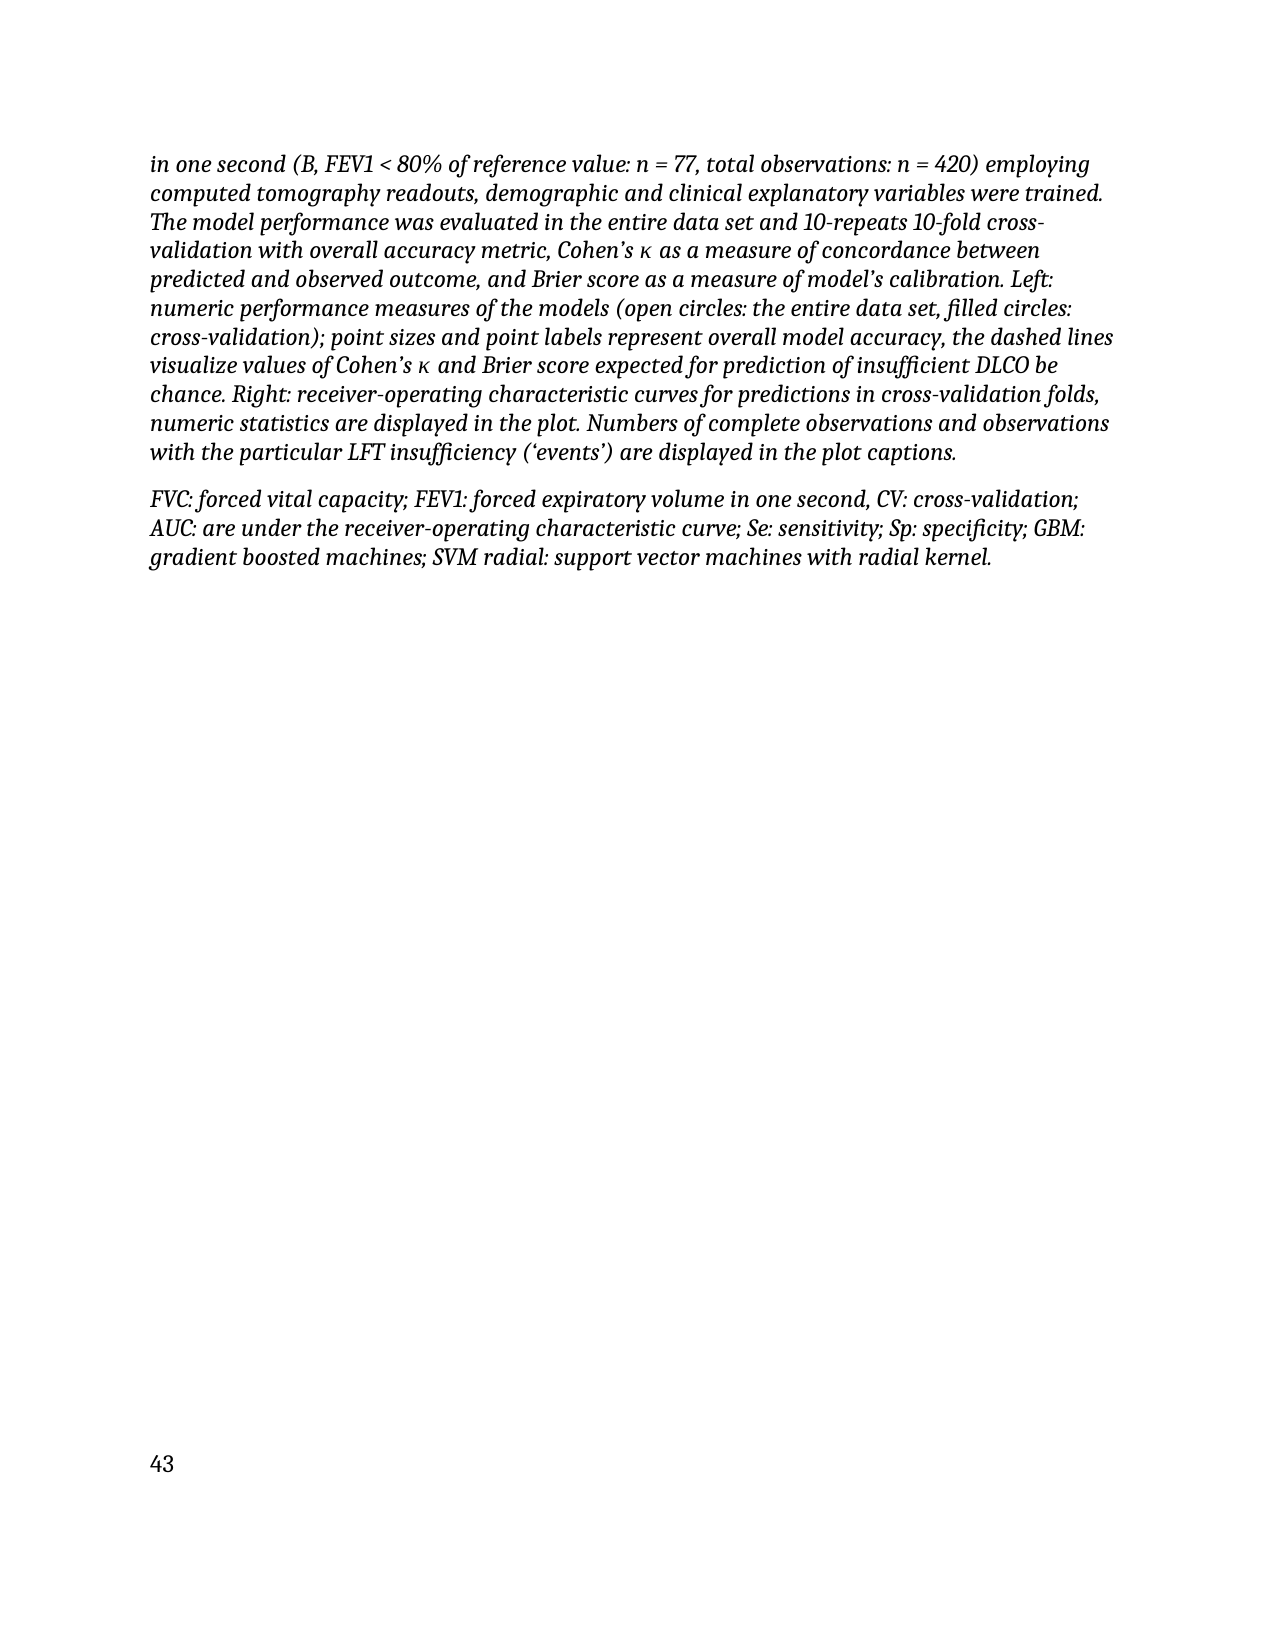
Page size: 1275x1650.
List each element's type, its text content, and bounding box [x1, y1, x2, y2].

text FVC: forced vital capacity; FEV1: forced expiratory volume in one second, CV: cross-validation; AUC: are under the receiver-operating characteristic curve; Se: sensitivity; Sp: specificity; GBM: gradient boosted machines; SVM radial: support vector machines with radial kernel. [150, 485, 1125, 571]
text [150, 150, 1125, 466]
